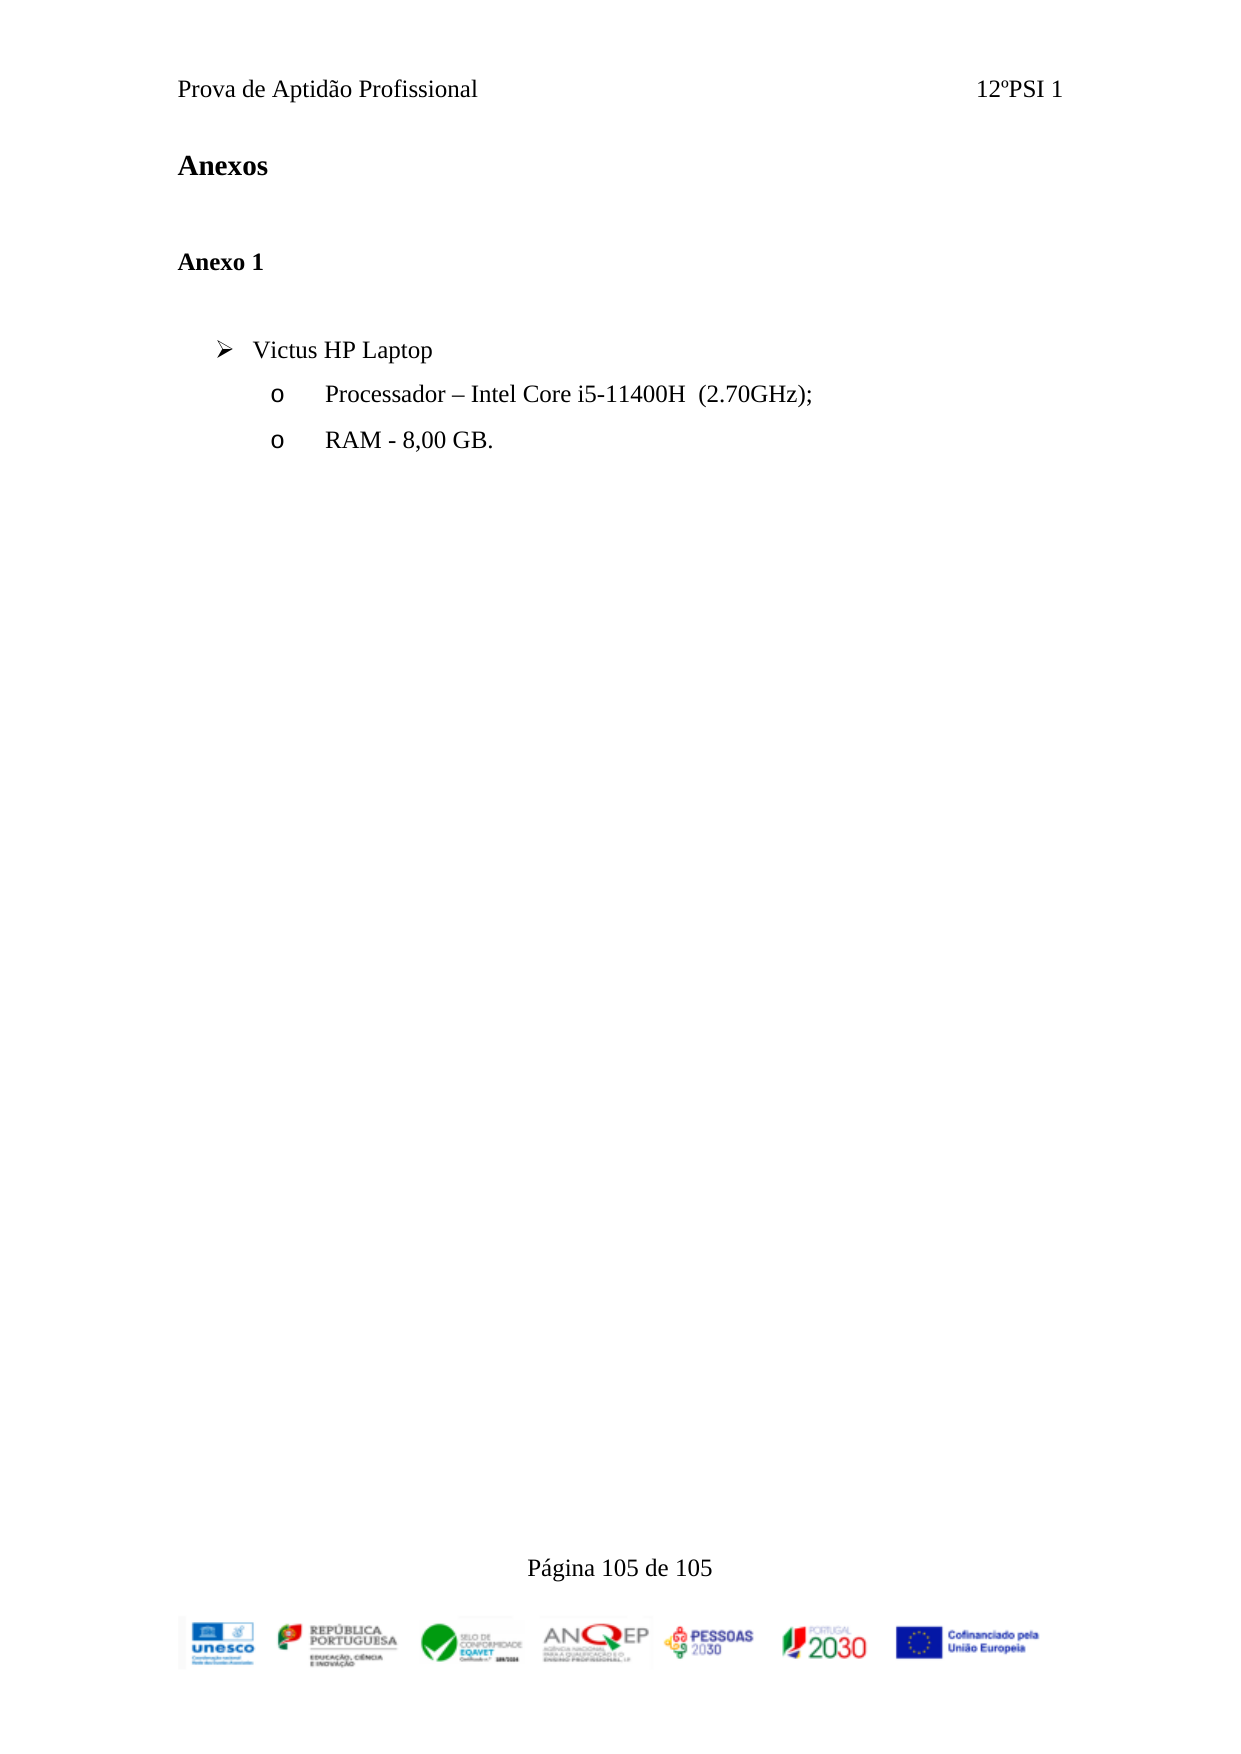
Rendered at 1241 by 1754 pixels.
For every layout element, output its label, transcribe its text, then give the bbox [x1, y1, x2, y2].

picture [177, 1615, 1084, 1677]
list Victus HP Laptop [215, 335, 1063, 364]
text Anexo 1 [177, 247, 1063, 276]
list Processador – Intel Core i5-11400H (2.70GHz); [270, 379, 1063, 410]
subtitle Anexos [177, 148, 1063, 181]
list RAM - 8,00 GB. [270, 425, 1063, 456]
